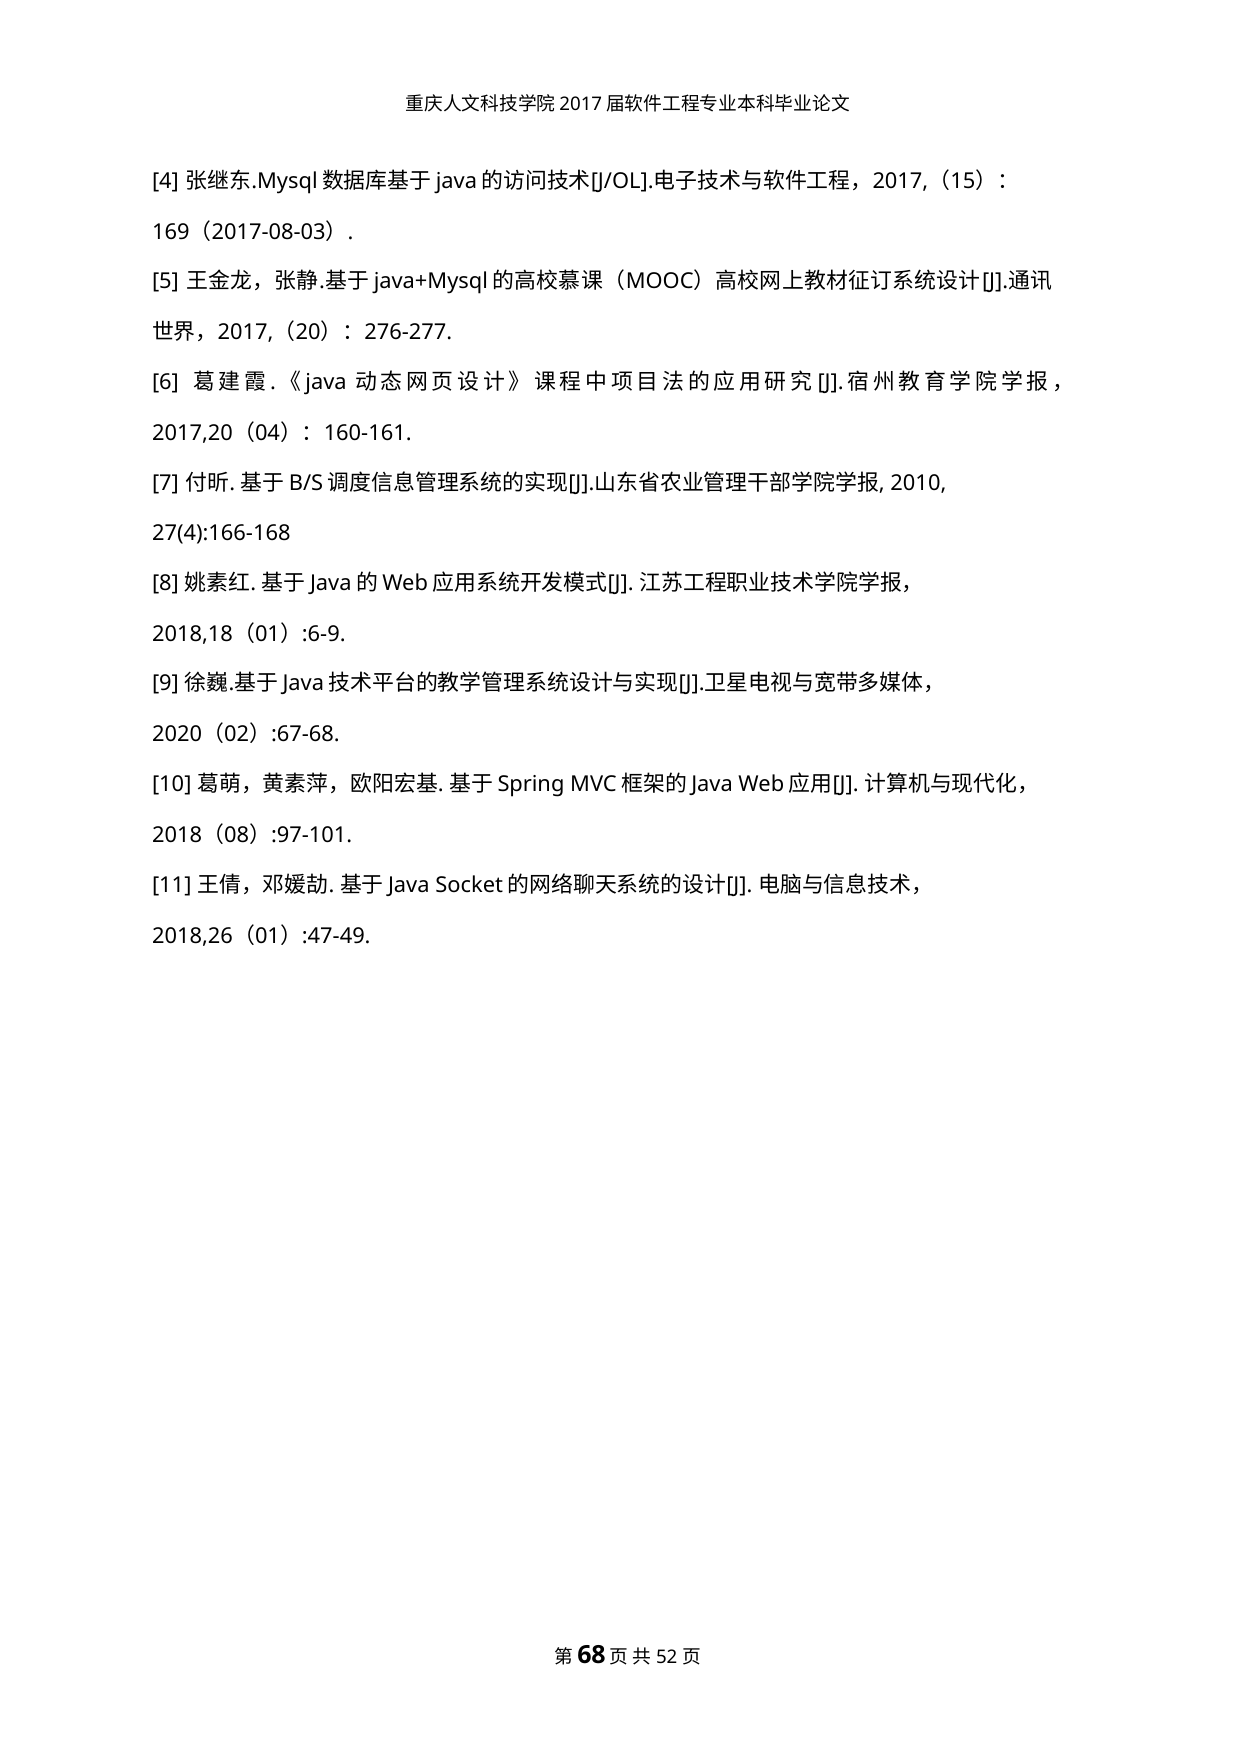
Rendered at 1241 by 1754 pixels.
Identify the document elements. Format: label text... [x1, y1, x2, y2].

text [7] 付昕. 基于B/S调度信息管理系统的实现[J].山东省农业管理干部学院学报, 2010, 27(4):166-168 [152, 464, 1053, 549]
text [4] 张继东.Mysql数据库基于java的访问技术[J/OL].电子技术与软件工程，2017,（15）：169（2017-08-03）. [152, 162, 1053, 247]
text [8] 姚素红. 基于Java的Web应用系统开发模式[J]. 江苏工程职业技术学院学报，2018,18（01）:6-9. [152, 564, 1053, 648]
text [9] 徐巍.基于Java技术平台的教学管理系统设计与实现[J].卫星电视与宽带多媒体，2020（02）:67-68. [152, 664, 1053, 749]
text [6] 葛建霞.《java动态网页设计》课程中项目法的应用研究[J].宿州教育学院学报，2017,20（04）：160-161. [152, 363, 1053, 448]
text [11] 王倩，邓媛劼. 基于Java Socket的网络聊天系统的设计[J]. 电脑与信息技术，2018,26（01）:47-49. [152, 866, 1053, 951]
text [5] 王金龙，张静.基于java+Mysql的高校慕课（MOOC）高校网上教材征订系统设计[J].通讯世界，2017,（20）：276-277. [152, 262, 1053, 347]
text [10] 葛萌，黄素萍，欧阳宏基. 基于Spring MVC框架的Java Web应用[J]. 计算机与现代化，2018（08）:97-101. [152, 765, 1053, 850]
